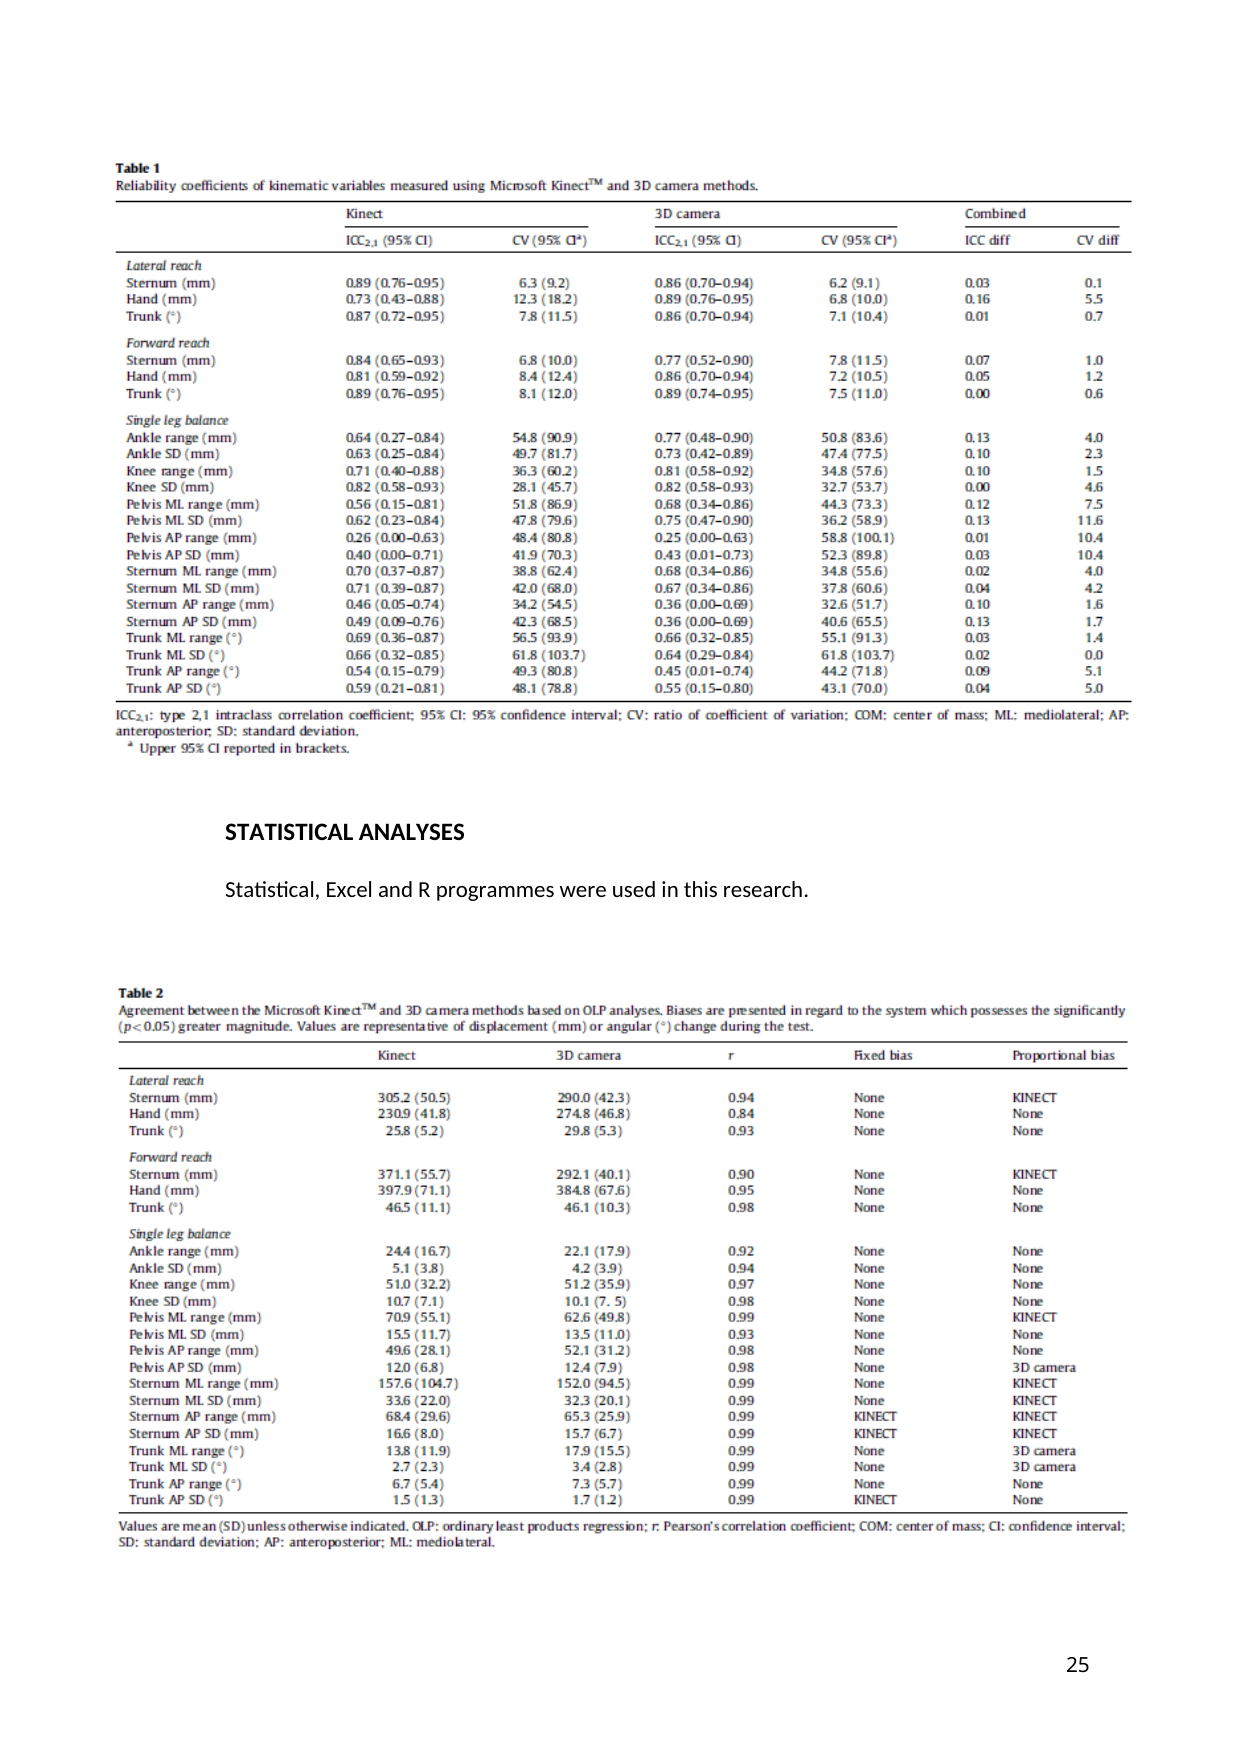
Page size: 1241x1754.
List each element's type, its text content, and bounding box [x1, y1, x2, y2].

list STATISTICAL ANALYSES [225, 816, 1090, 847]
picture [92, 150, 1149, 761]
picture [103, 982, 1137, 1552]
list Statistical, Excel and R programmes were used in this research. [225, 875, 1090, 903]
